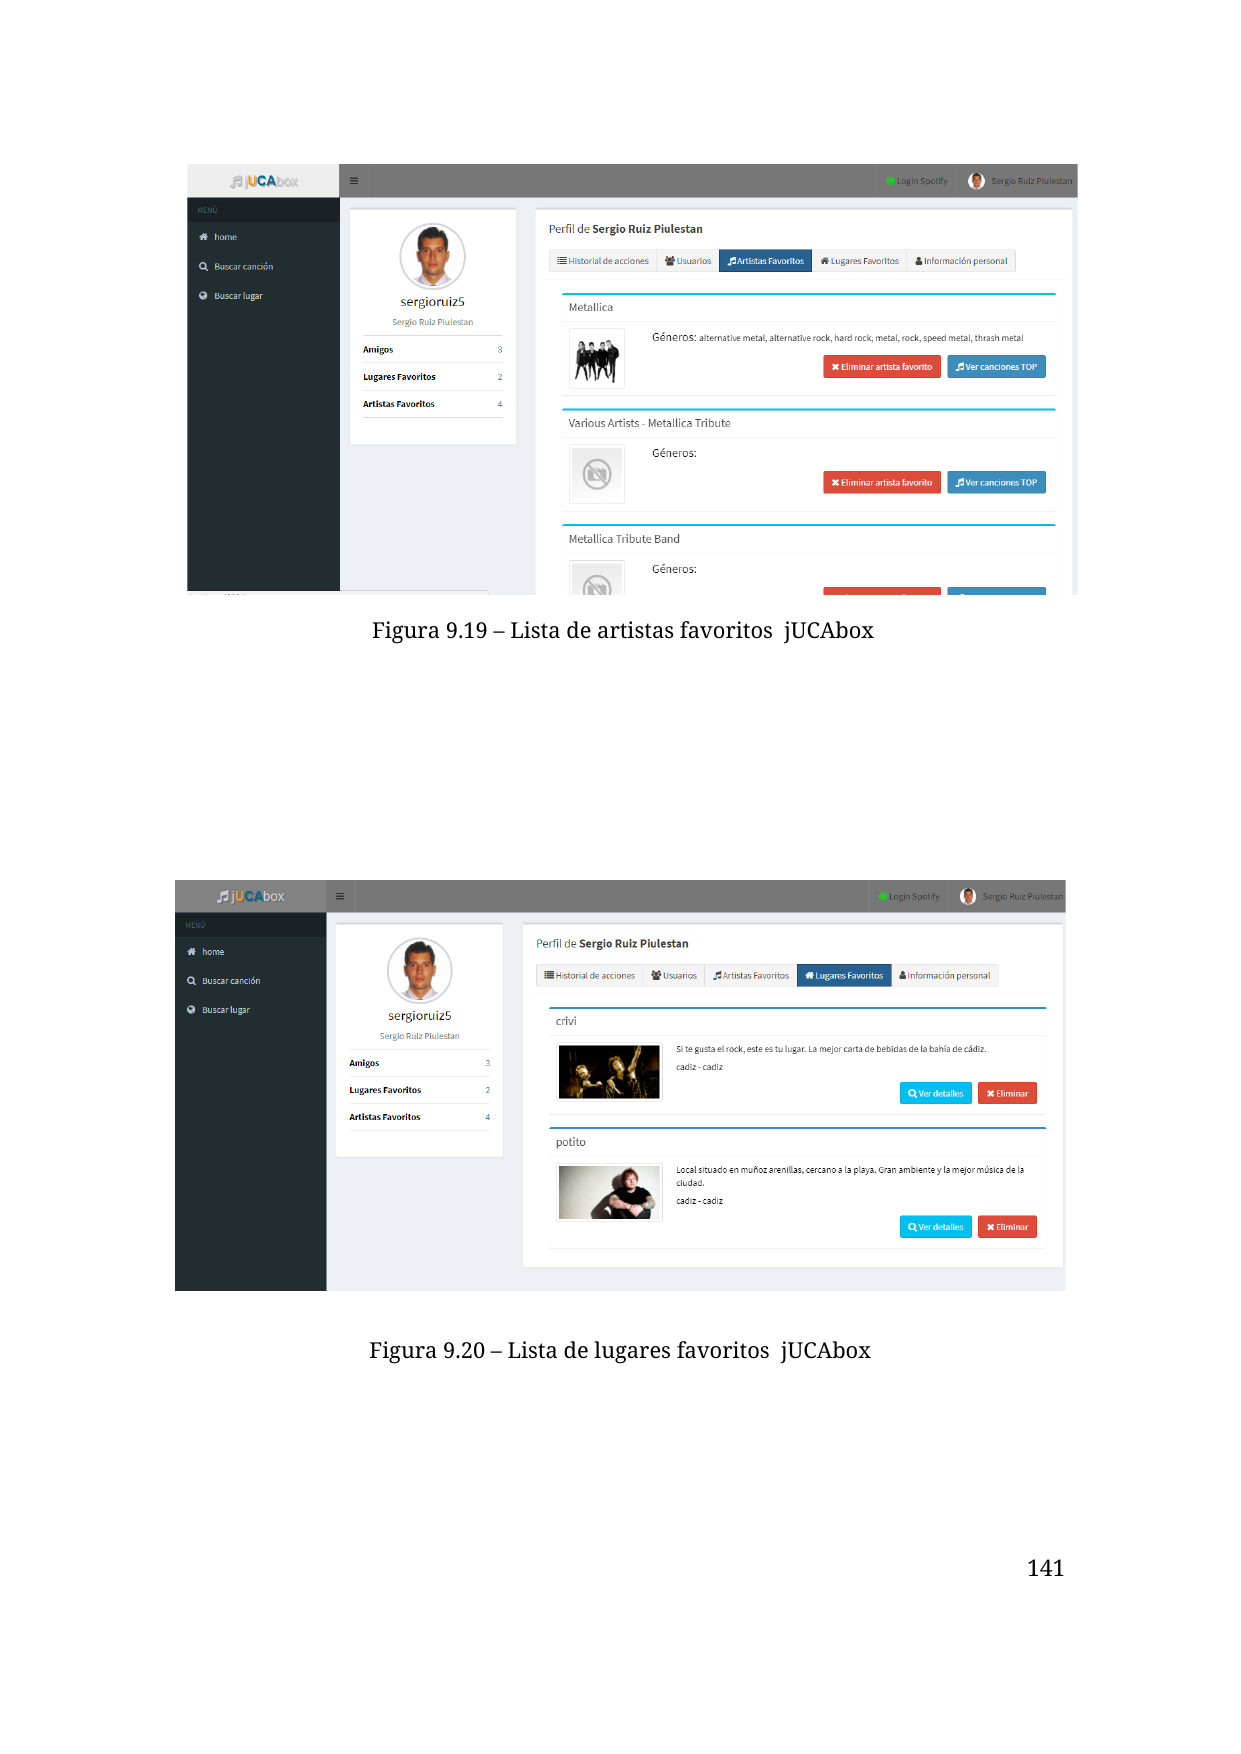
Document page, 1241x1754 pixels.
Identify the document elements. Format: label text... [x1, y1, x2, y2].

picture [187, 164, 1078, 595]
subtitle Figura 9.19 – Lista de artistas favoritos jUCAbox [175, 615, 1065, 645]
picture [175, 880, 1066, 1291]
subtitle Figura 9.20 – Lista de lugares favoritos jUCAbox [175, 1336, 1065, 1365]
